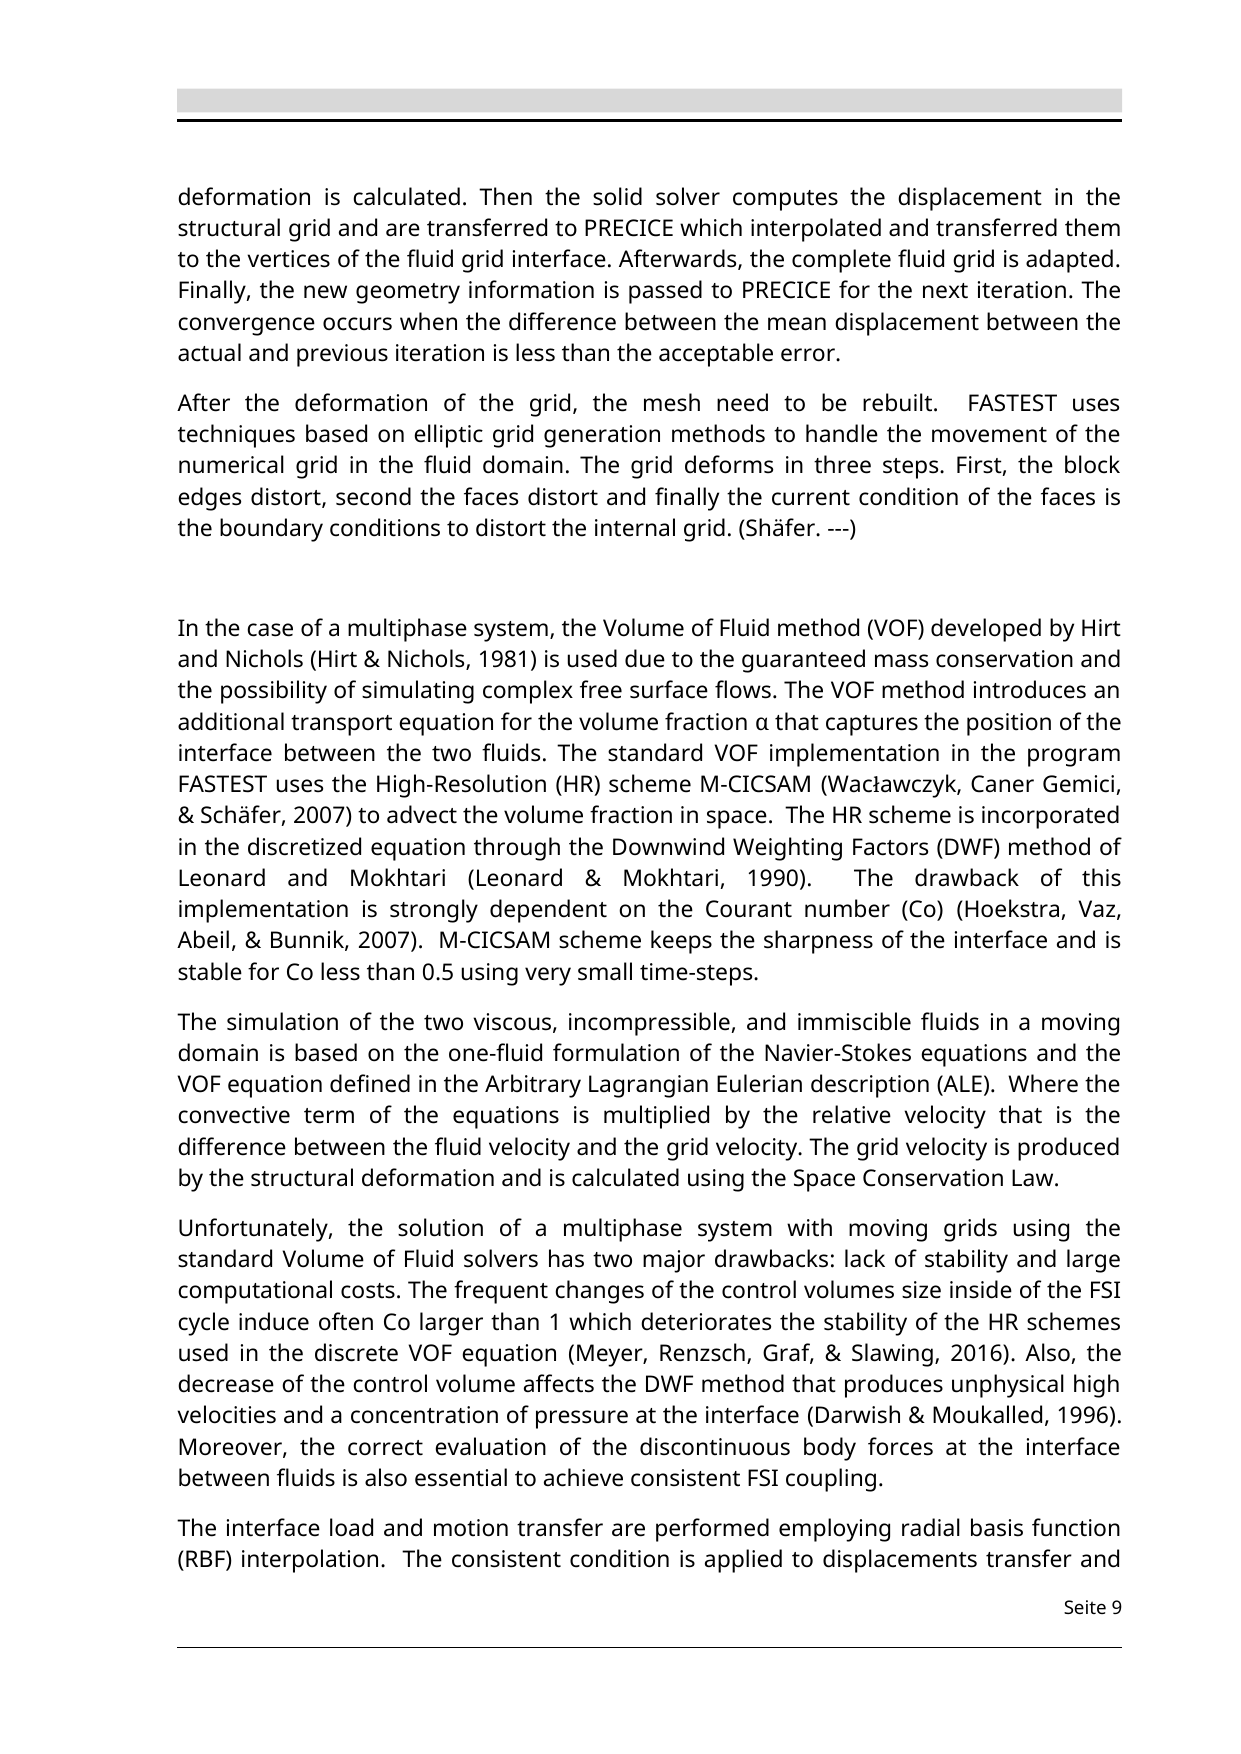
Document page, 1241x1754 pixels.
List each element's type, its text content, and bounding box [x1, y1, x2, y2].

text In the case of a multiphase system, the Volume of Fluid method (VOF) developed by Hirt and Nichols (Hirt & Nichols, 1981) is used due to the guaranteed mass conservation and the possibility of simulating complex free surface flows. The VOF method introduces an additional transport equation for the volume fraction α that captures the position of the interface between the two fluids. The standard VOF implementation in the program FASTEST uses the High-Resolution (HR) scheme M-CICSAM (Wacławczyk, Caner Gemici, & Schäfer, 2007) to advect the volume fraction in space. The HR scheme is incorporated in the discretized equation through the Downwind Weighting Factors (DWF) method of Leonard and Mokhtari (Leonard & Mokhtari, 1990). The drawback of this implementation is strongly dependent on the Courant number (Co) (Hoekstra, Vaz, Abeil, & Bunnik, 2007). M-CICSAM scheme keeps the sharpness of the interface and is stable for Co less than 0.5 using very small time-steps. [177, 612, 1122, 987]
text Unfortunately, the solution of a multiphase system with moving grids using the standard Volume of Fluid solvers has two major drawbacks: lack of stability and large computational costs. The frequent changes of the control volumes size inside of the FSI cycle induce often Co larger than 1 which deteriorates the stability of the HR schemes used in the discrete VOF equation (Meyer, Renzsch, Graf, & Slawing, 2016). Also, the decrease of the control volume affects the DWF method that produces unphysical high velocities and a concentration of pressure at the interface (Darwish & Moukalled, 1996). Moreover, the correct evaluation of the discontinuous body forces at the interface between fluids is also essential to achieve consistent FSI coupling. [177, 1212, 1122, 1493]
text After the deformation of the grid, the mesh need to be rebuilt. FASTEST uses techniques based on elliptic grid generation methods to handle the movement of the numerical grid in the fluid domain. The grid deforms in three steps. First, the block edges distort, second the faces distort and finally the current condition of the faces is the boundary conditions to distort the internal grid. (Shäfer. ---) [177, 387, 1122, 543]
text The simulation of the two viscous, incompressible, and immiscible fluids in a moving domain is based on the one-fluid formulation of the Navier-Stokes equations and the VOF equation defined in the Arbitrary Lagrangian Eulerian description (ALE). Where the convective term of the equations is multiplied by the relative velocity that is the difference between the fluid velocity and the grid velocity. The grid velocity is produced by the structural deformation and is calculated using the Space Conservation Law. [177, 1006, 1122, 1193]
